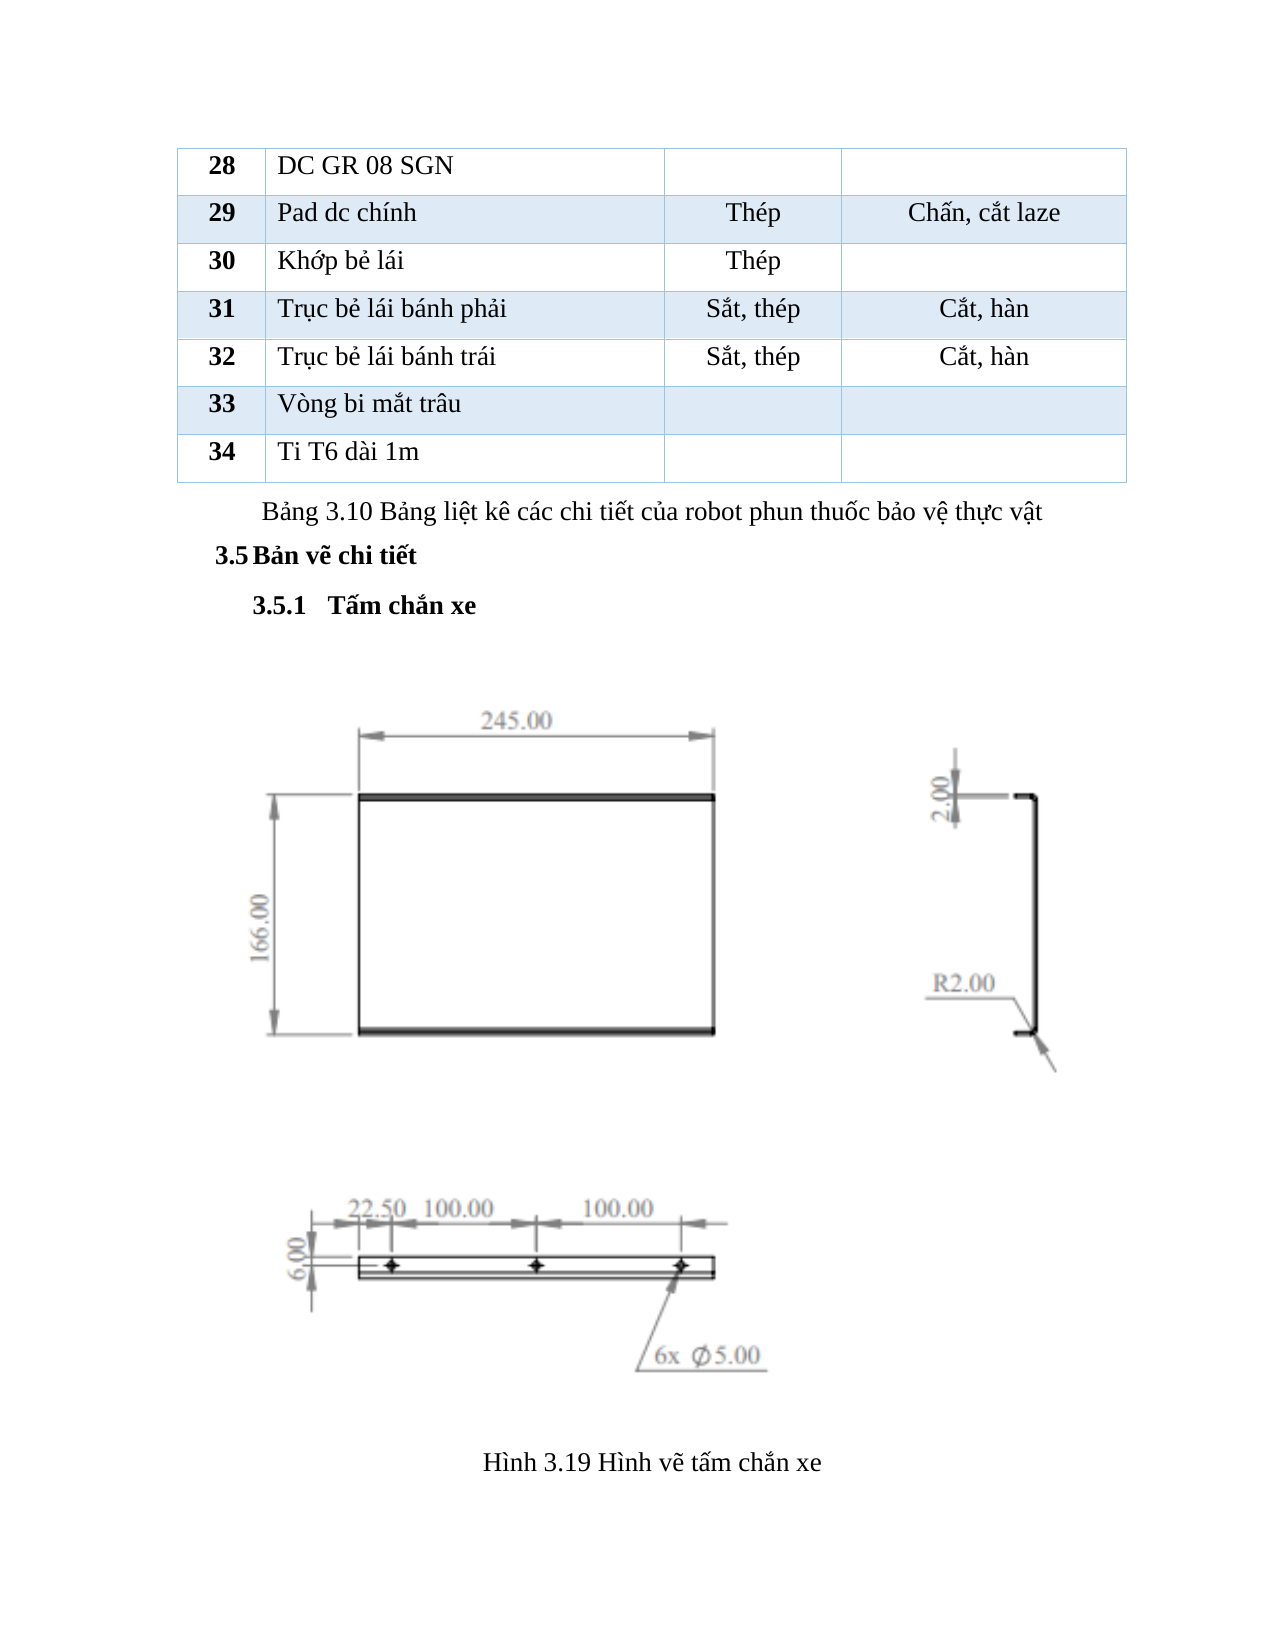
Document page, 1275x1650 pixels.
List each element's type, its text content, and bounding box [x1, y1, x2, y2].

subtitle Bảng 3.10 Bảng liệt kê các chi tiết của robot phun thuốc bảo vệ thực vật [177, 495, 1127, 526]
subtitle Bản vẽ chi tiết [215, 539, 1127, 570]
table_cell Sắt, thép [665, 340, 841, 386]
picture [185, 647, 1119, 1416]
table_cell Cắt, hàn [842, 340, 1126, 386]
table_cell Trục bẻ lái bánh phải [266, 292, 664, 338]
table_cell [842, 149, 1126, 195]
subtitle Tấm chắn xe [252, 589, 1127, 620]
table_cell Pad dc chính [266, 196, 664, 243]
table_cell Thép [665, 196, 841, 243]
table_cell 28 [178, 149, 265, 195]
table_cell Sắt, thép [665, 292, 841, 338]
table_cell DC GR 08 SGN [266, 149, 664, 195]
table_cell 30 [178, 244, 265, 291]
table_cell 29 [178, 196, 265, 243]
table_cell [665, 435, 841, 482]
table_cell Thép [665, 244, 841, 291]
table_cell [842, 435, 1126, 482]
table_cell Chấn, cắt laze [842, 196, 1126, 243]
table_cell 33 [178, 387, 265, 434]
table_cell Khớp bẻ lái [266, 244, 664, 291]
table_cell 34 [178, 435, 265, 482]
table_cell [842, 244, 1126, 291]
table_cell 32 [178, 340, 265, 386]
table_cell Vòng bi mắt trâu [266, 387, 664, 434]
table_cell [665, 149, 841, 195]
table_cell Trục bẻ lái bánh trái [266, 340, 664, 386]
table_cell Cắt, hàn [842, 292, 1126, 338]
table_cell Ti T6 dài 1m [266, 435, 664, 482]
table_cell [665, 387, 841, 434]
table_cell 31 [178, 292, 265, 338]
table_cell [842, 387, 1126, 434]
